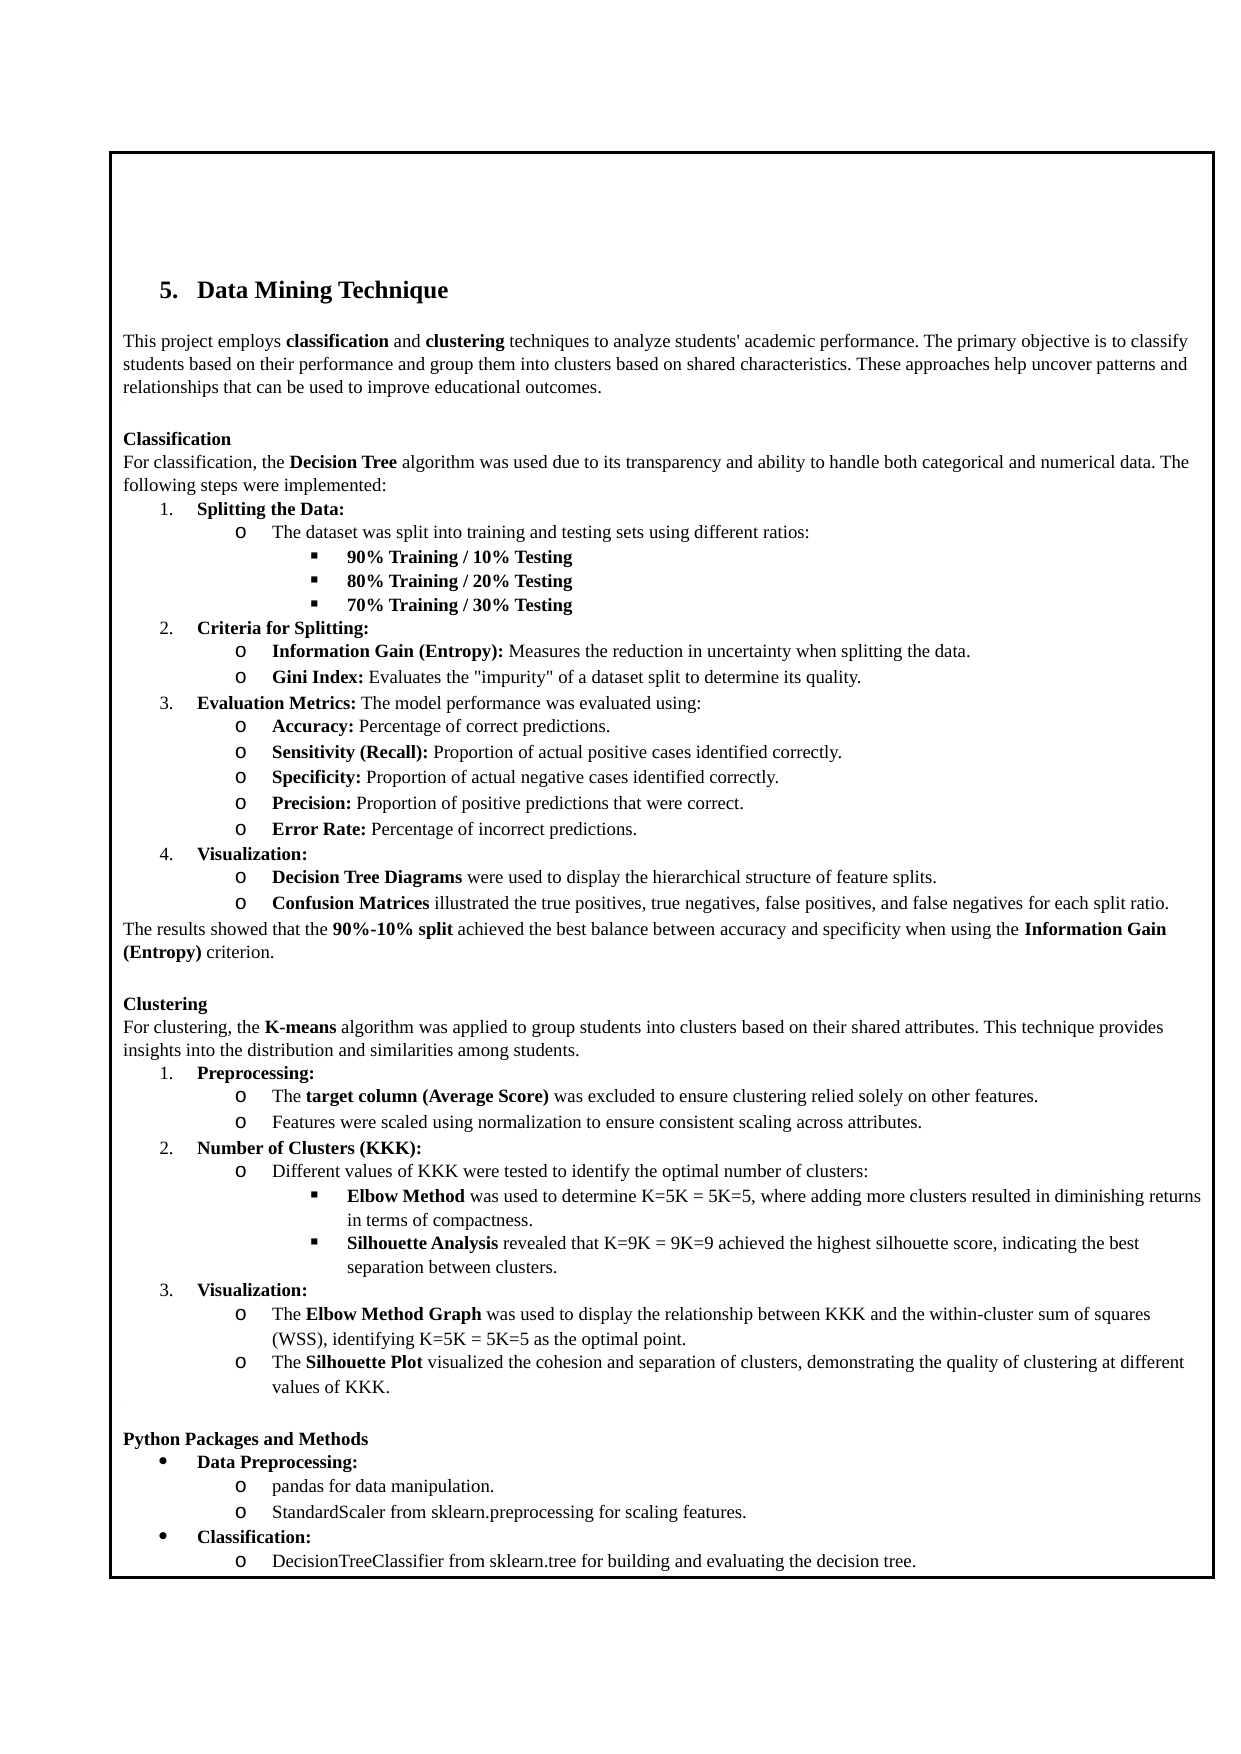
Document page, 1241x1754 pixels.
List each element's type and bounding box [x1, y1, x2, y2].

table_header [112, 154, 1212, 1576]
